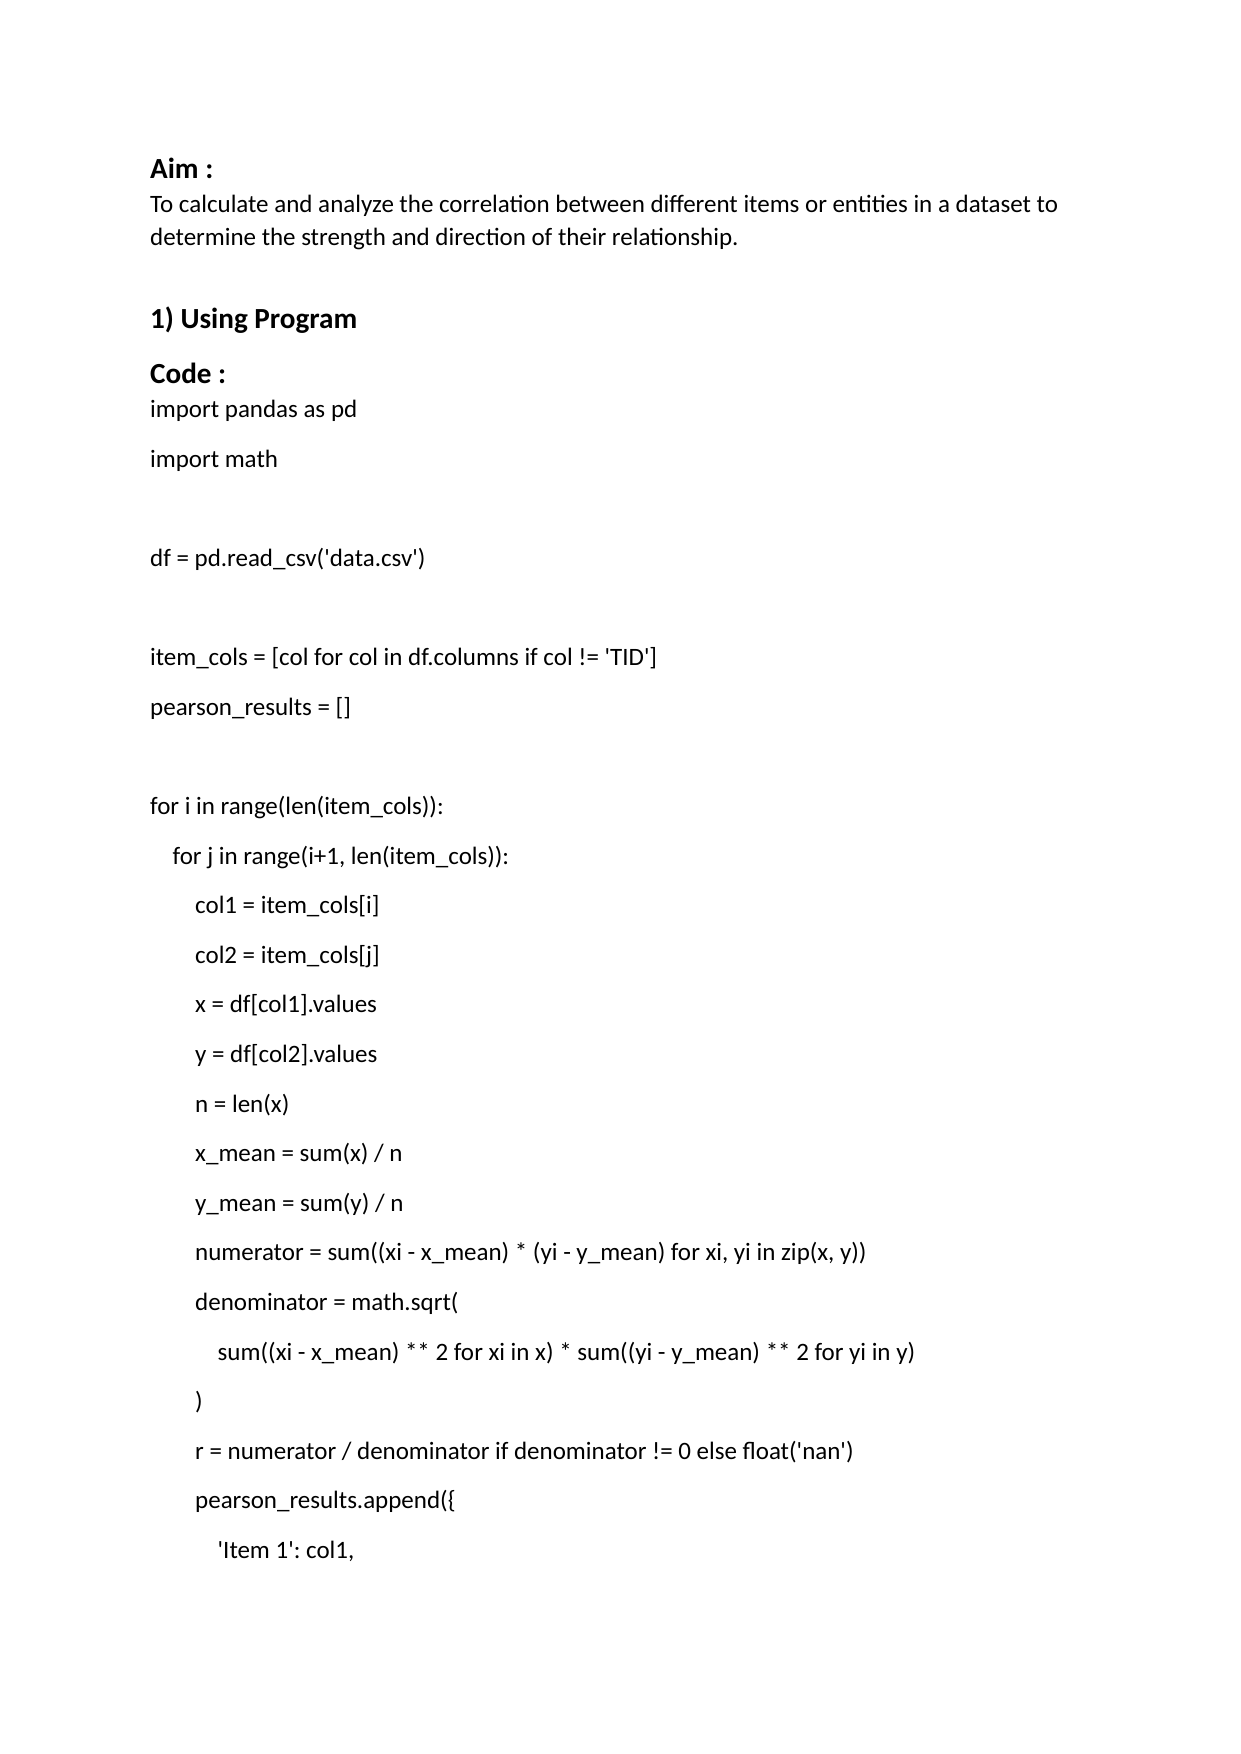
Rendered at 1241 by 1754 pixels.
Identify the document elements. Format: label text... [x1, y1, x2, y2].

text 1) Using Program [150, 301, 1090, 336]
text import math [150, 443, 1090, 474]
text for j in range(i+1, len(item_cols)): [150, 840, 1090, 870]
text pearson_results.append({ [150, 1484, 1090, 1515]
text pearson_results = [] [150, 691, 1090, 722]
text x_mean = sum(x) / n [150, 1137, 1090, 1168]
text denominator = math.sqrt( [150, 1286, 1090, 1317]
text sum((xi - x_mean) ** 2 for xi in x) * sum((yi - y_mean) ** 2 for yi in y) [150, 1336, 1090, 1366]
text n = len(x) [150, 1088, 1090, 1118]
text item_cols = [col for col in df.columns if col != 'TID'] [150, 642, 1090, 672]
text for i in range(len(item_cols)): [150, 790, 1090, 821]
text Code : import pandas as pd [150, 356, 1090, 424]
text col1 = item_cols[i] [150, 889, 1090, 920]
text 'Item 1': col1, [150, 1534, 1090, 1564]
text numerator = sum((xi - x_mean) * (yi - y_mean) for xi, yi in zip(x, y)) [150, 1237, 1090, 1267]
text r = numerator / denominator if denominator != 0 else float('nan') [150, 1435, 1090, 1465]
text Aim : To calculate and analyze the correlation between different items or entities in a dataset to determine the strength and direction of their relationship. [150, 150, 1090, 282]
text y_mean = sum(y) / n [150, 1187, 1090, 1217]
text y = df[col2].values [150, 1038, 1090, 1069]
text df = pd.read_csv('data.csv') [150, 542, 1090, 573]
text x = df[col1].values [150, 989, 1090, 1019]
text col2 = item_cols[j] [150, 939, 1090, 969]
text ) [150, 1385, 1090, 1416]
